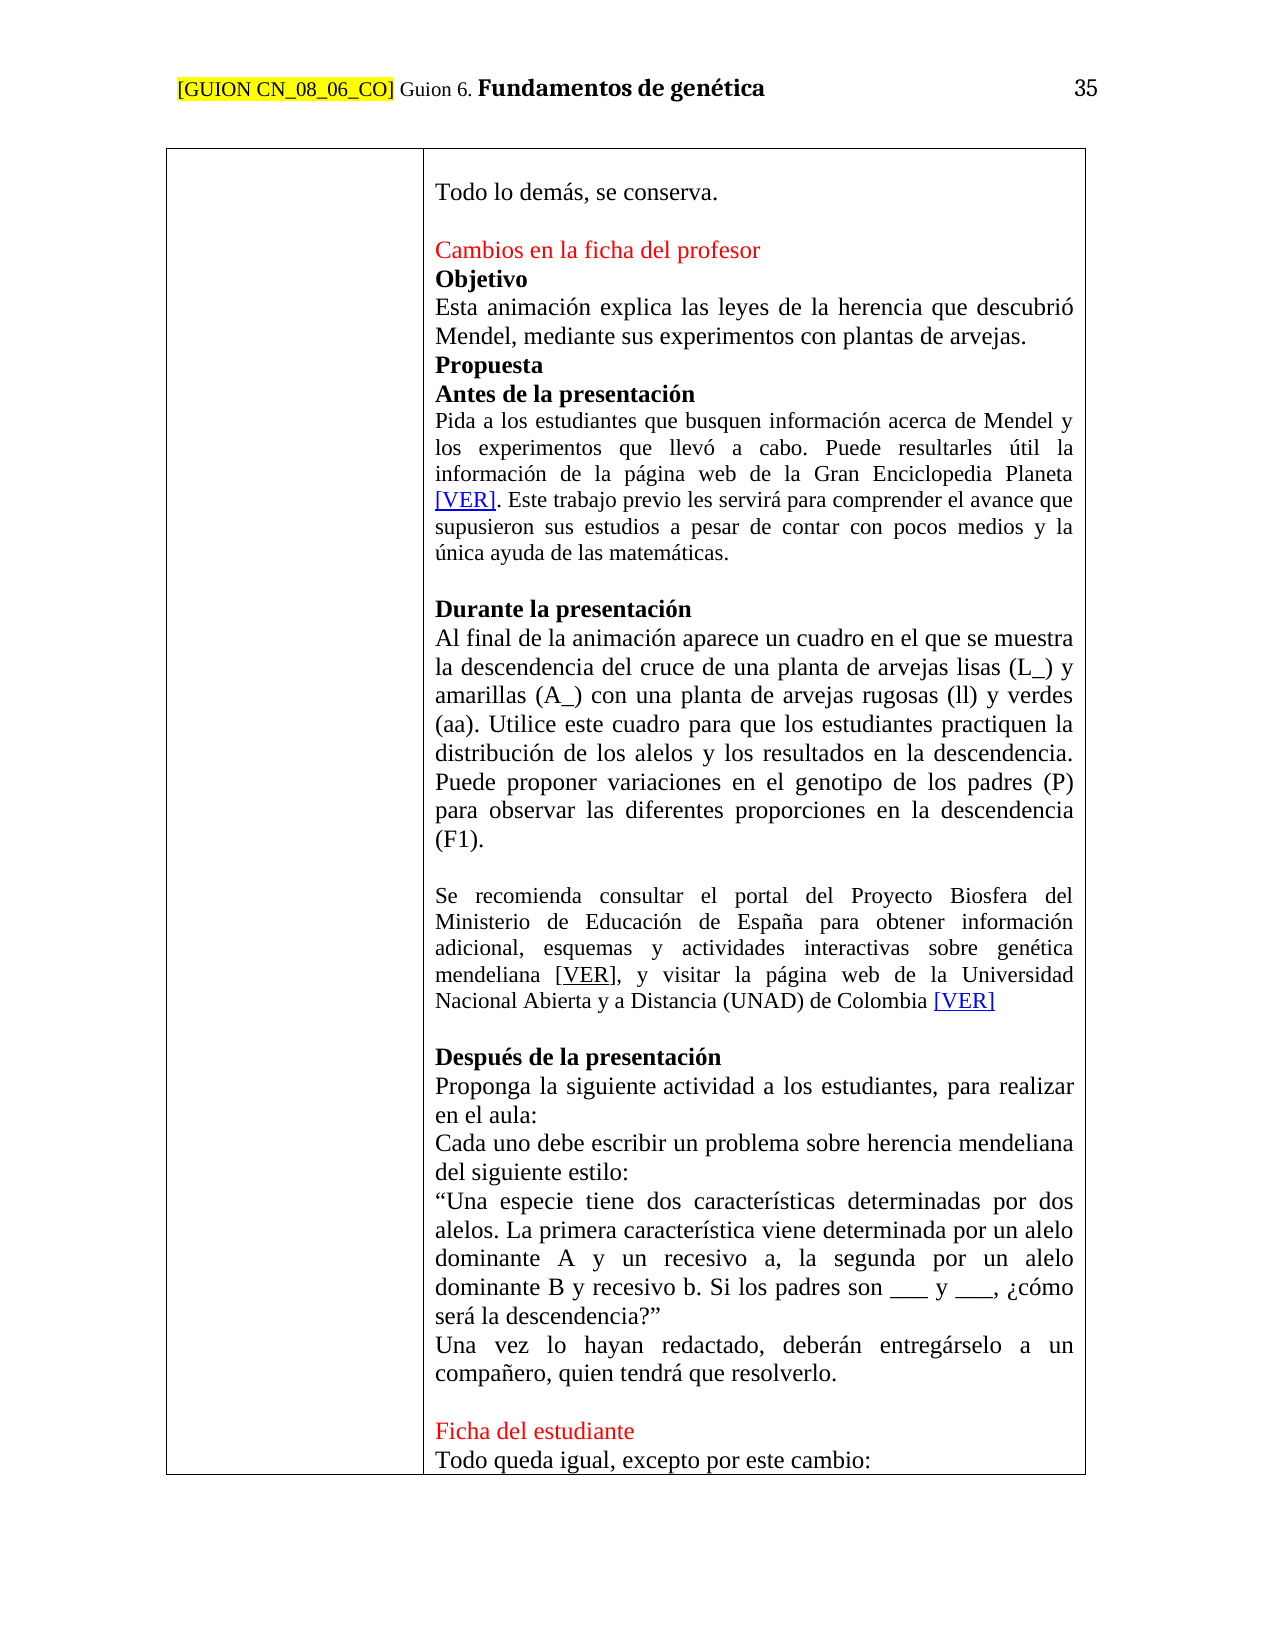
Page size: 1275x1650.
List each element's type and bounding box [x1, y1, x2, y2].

table_cell [424, 149, 1085, 1473]
table_cell [167, 149, 423, 1473]
